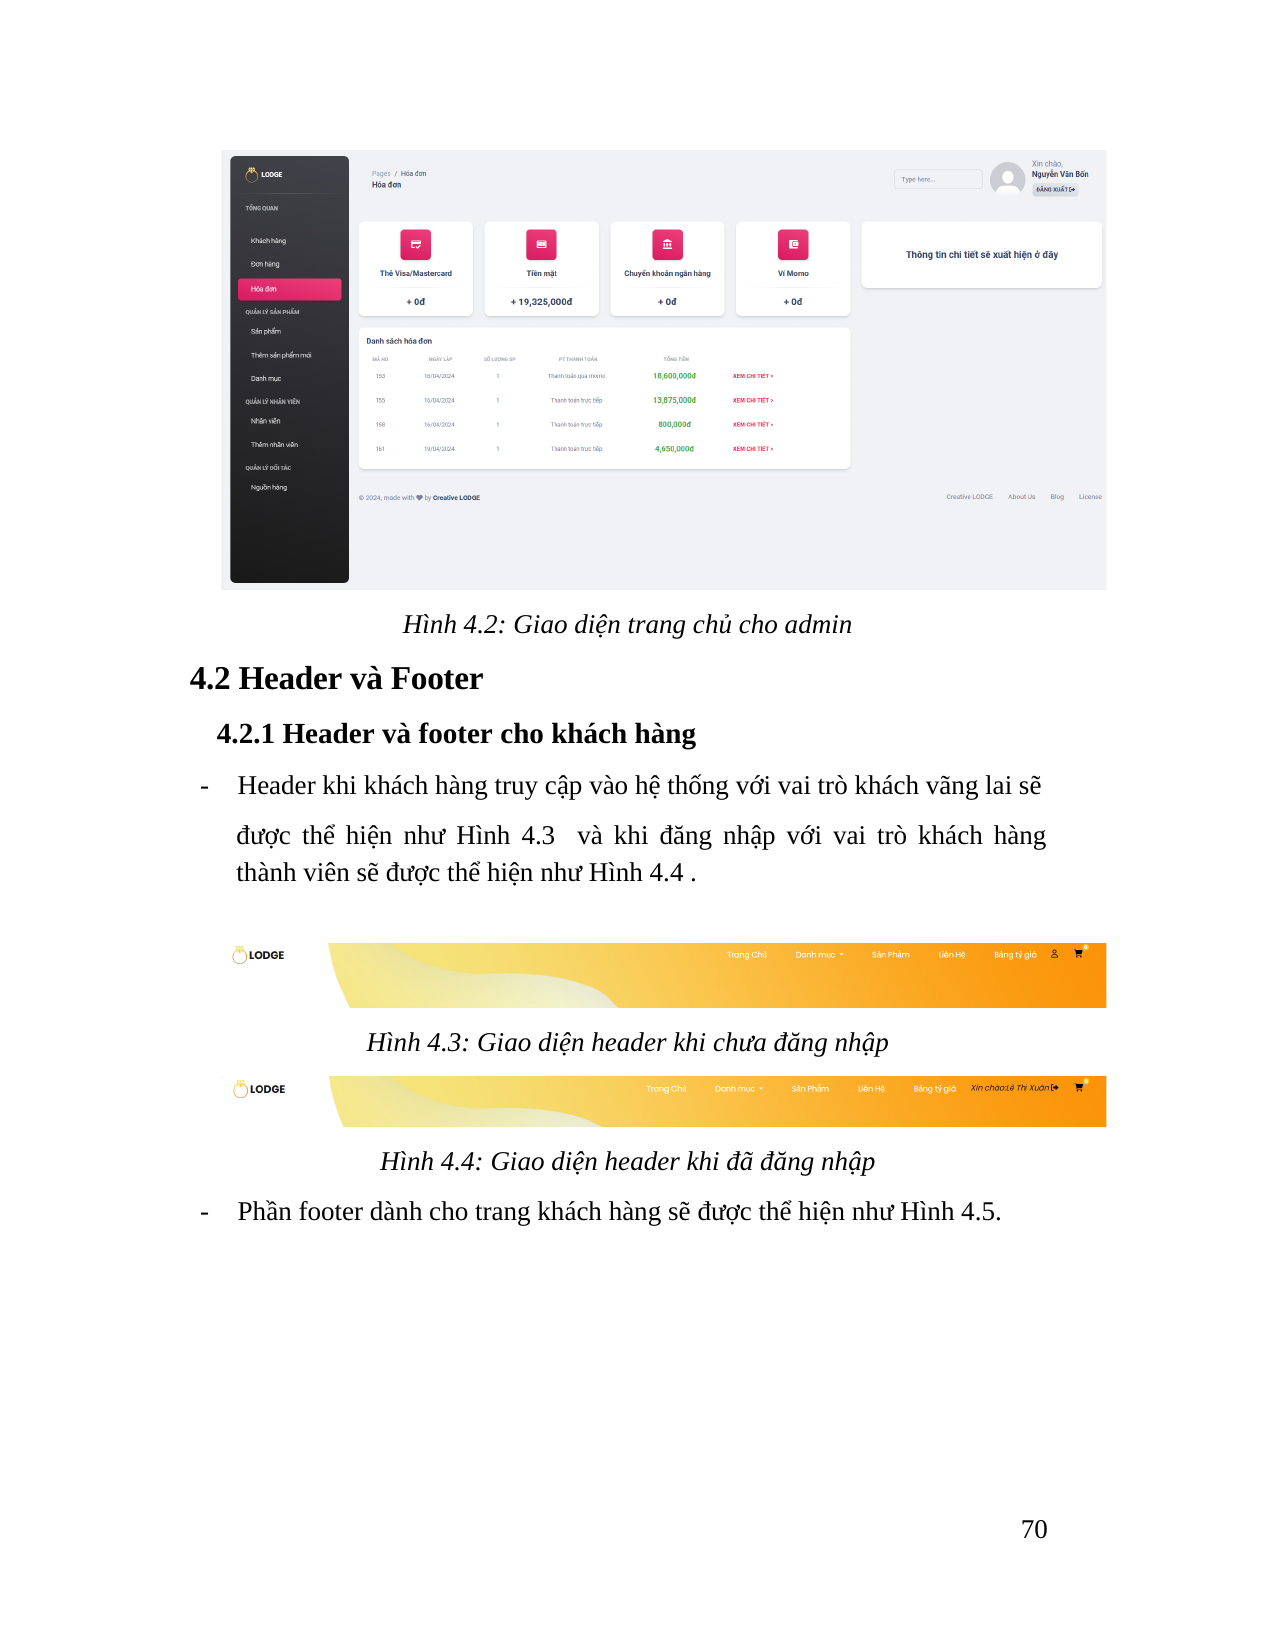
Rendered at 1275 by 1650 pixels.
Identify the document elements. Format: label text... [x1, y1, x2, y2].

picture [221, 1076, 1107, 1127]
text Hình 4.4: Giao diện header khi đã đăng nhập [103, 1145, 1092, 1176]
list Header khi khách hàng truy cập vào hệ thống với vai trò khách vãng lai sẽ [200, 769, 1048, 800]
text Hình 4.3: Giao diện header khi chưa đăng nhập [103, 1027, 1092, 1058]
text được thể hiện như Hình 4.3 và khi đăng nhập với vai trò khách hàng thành viên sẽ được thể hiện như Hình 4.4 . [236, 819, 1048, 887]
picture [221, 943, 1107, 1008]
text Hình 4.2: Giao diện trang chủ cho admin [103, 608, 1092, 639]
picture [221, 150, 1107, 590]
subtitle 4.2 Header và Footer [189, 658, 1048, 696]
subtitle 4.2.1 Header và footer cho khách hàng [217, 716, 1048, 750]
list Phần footer dành cho trang khách hàng sẽ được thể hiện như Hình 4.5. [200, 1195, 1048, 1226]
